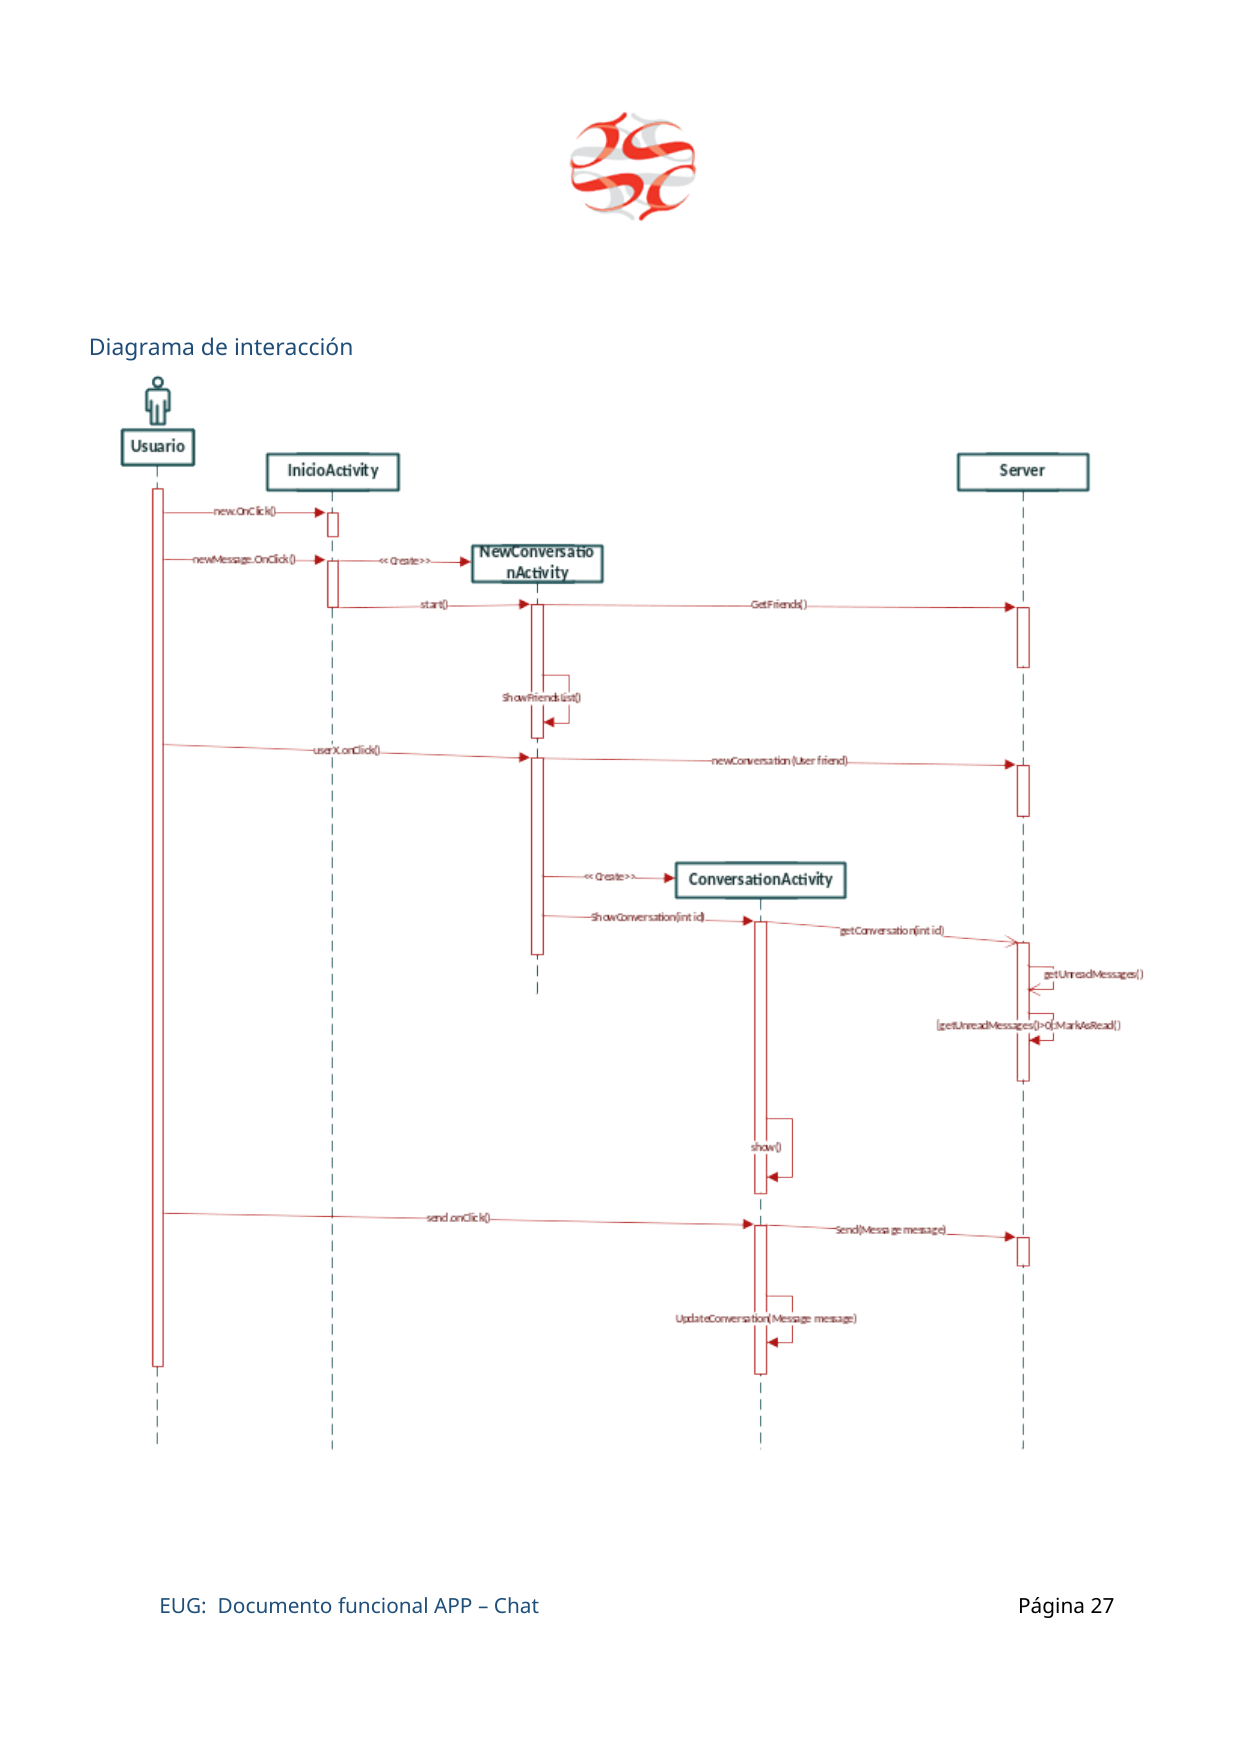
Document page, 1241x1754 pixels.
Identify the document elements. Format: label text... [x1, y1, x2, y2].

subtitle Diagrama de interacción [89, 331, 1181, 362]
picture [559, 86, 711, 237]
